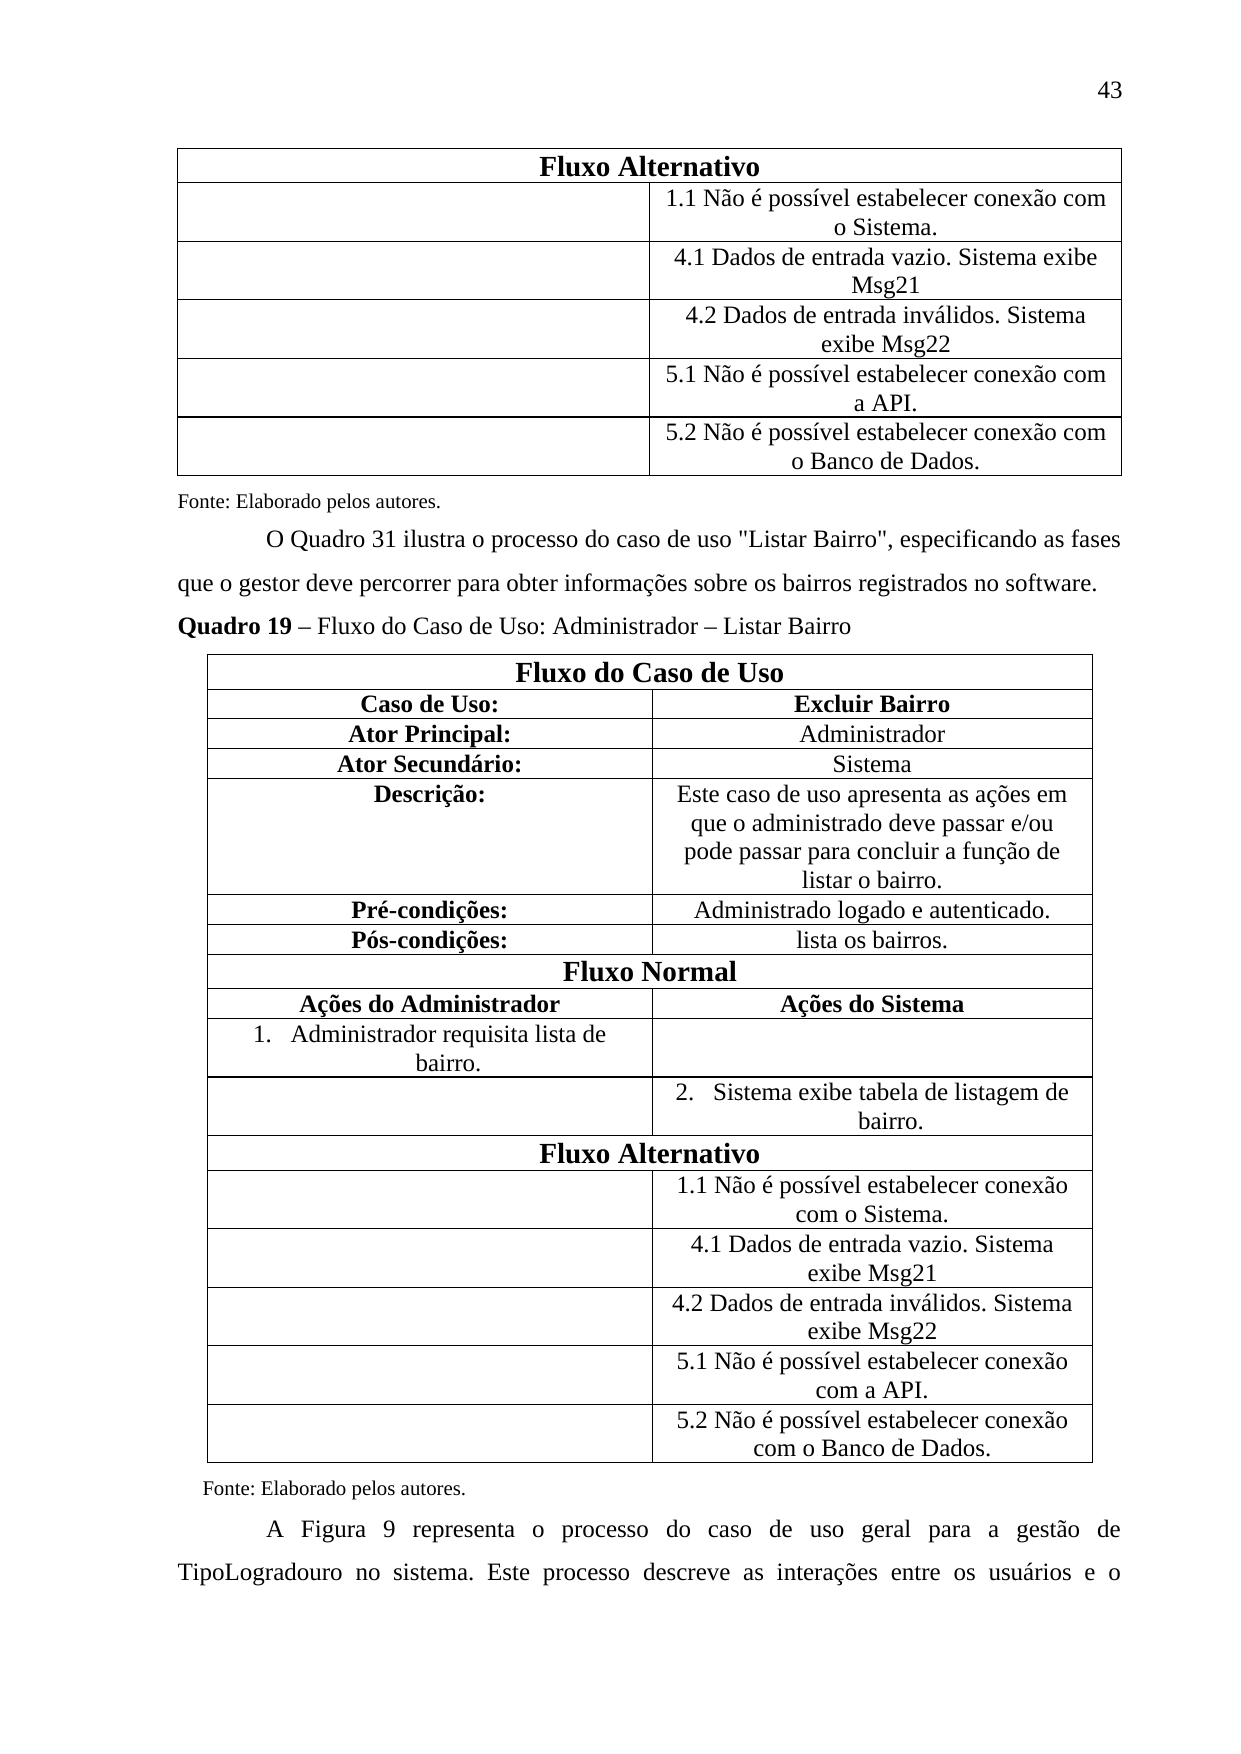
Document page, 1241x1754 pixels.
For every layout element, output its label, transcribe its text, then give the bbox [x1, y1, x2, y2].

table_cell 4.1 Dados de entrada vazio. Sistema exibe Msg21 [653, 1229, 1092, 1287]
table_cell Ator Secundário: [208, 749, 652, 778]
table_cell [178, 242, 649, 299]
table_cell Ações do Administrador [208, 989, 652, 1018]
table_cell [178, 300, 649, 358]
table_header Fluxo do Caso de Uso [208, 655, 1092, 688]
table_cell 1.1 Não é possível estabelecer conexão com o Sistema. [650, 183, 1121, 241]
text O Quadro 31 ilustra o processo do caso de uso "Listar Bairro", especificando as fases que o gestor deve percorrer para obter informações sobre os bairros registrados no software. [177, 524, 1122, 596]
table_cell 5.2 Não é possível estabelecer conexão com o Banco de Dados. [650, 418, 1121, 475]
table_cell [178, 418, 649, 475]
text Fonte: Elaborado pelos autores. [177, 1476, 1122, 1500]
table_cell Sistema exibe tabela de listagem de bairro. [653, 1078, 1092, 1135]
table_cell Fluxo Alternativo [178, 149, 1121, 182]
table_cell 1.1 Não é possível estabelecer conexão com o Sistema. [653, 1171, 1092, 1228]
table_cell lista os bairros. [653, 925, 1092, 953]
table_cell Administrado logado e autenticado. [653, 895, 1092, 924]
table_cell Descrição: [208, 779, 652, 894]
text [177, 1514, 1122, 1586]
table_cell [208, 1229, 652, 1287]
table_cell 5.2 Não é possível estabelecer conexão com o Banco de Dados. [653, 1405, 1092, 1462]
table_cell Ator Principal: [208, 719, 652, 748]
text Fonte: Elaborado pelos autores. [177, 488, 1122, 513]
table_cell [208, 1171, 652, 1228]
table_cell Administrador requisita lista de bairro. [208, 1019, 652, 1076]
table_cell Sistema [653, 749, 1092, 778]
table_cell [653, 1019, 1092, 1076]
table_cell Fluxo Normal [208, 955, 1092, 988]
table_cell Ações do Sistema [653, 989, 1092, 1018]
table_cell [208, 1346, 652, 1404]
table_cell [208, 1405, 652, 1462]
table_cell [208, 1078, 652, 1135]
table_cell [178, 359, 649, 416]
table_cell 4.2 Dados de entrada inválidos. Sistema exibe Msg22 [650, 300, 1121, 358]
table_cell Caso de Uso: [208, 690, 652, 718]
table_cell Fluxo Alternativo [208, 1136, 1092, 1169]
table_cell [178, 183, 649, 241]
table_cell Este caso de uso apresenta as ações em que o administrado deve passar e/ou pode passar para concluir a função de listar o bairro. [653, 779, 1092, 894]
table_cell 5.1 Não é possível estabelecer conexão com a API. [653, 1346, 1092, 1404]
table_cell Administrador [653, 719, 1092, 748]
table_cell Pós-condições: [208, 925, 652, 953]
table_cell 5.1 Não é possível estabelecer conexão com a API. [650, 359, 1121, 416]
table_cell [208, 1288, 652, 1345]
table_cell 4.1 Dados de entrada vazio. Sistema exibe Msg21 [650, 242, 1121, 299]
table_cell 4.2 Dados de entrada inválidos. Sistema exibe Msg22 [653, 1288, 1092, 1345]
table_cell Pré-condições: [208, 895, 652, 924]
table_cell Excluir Bairro [653, 690, 1092, 718]
